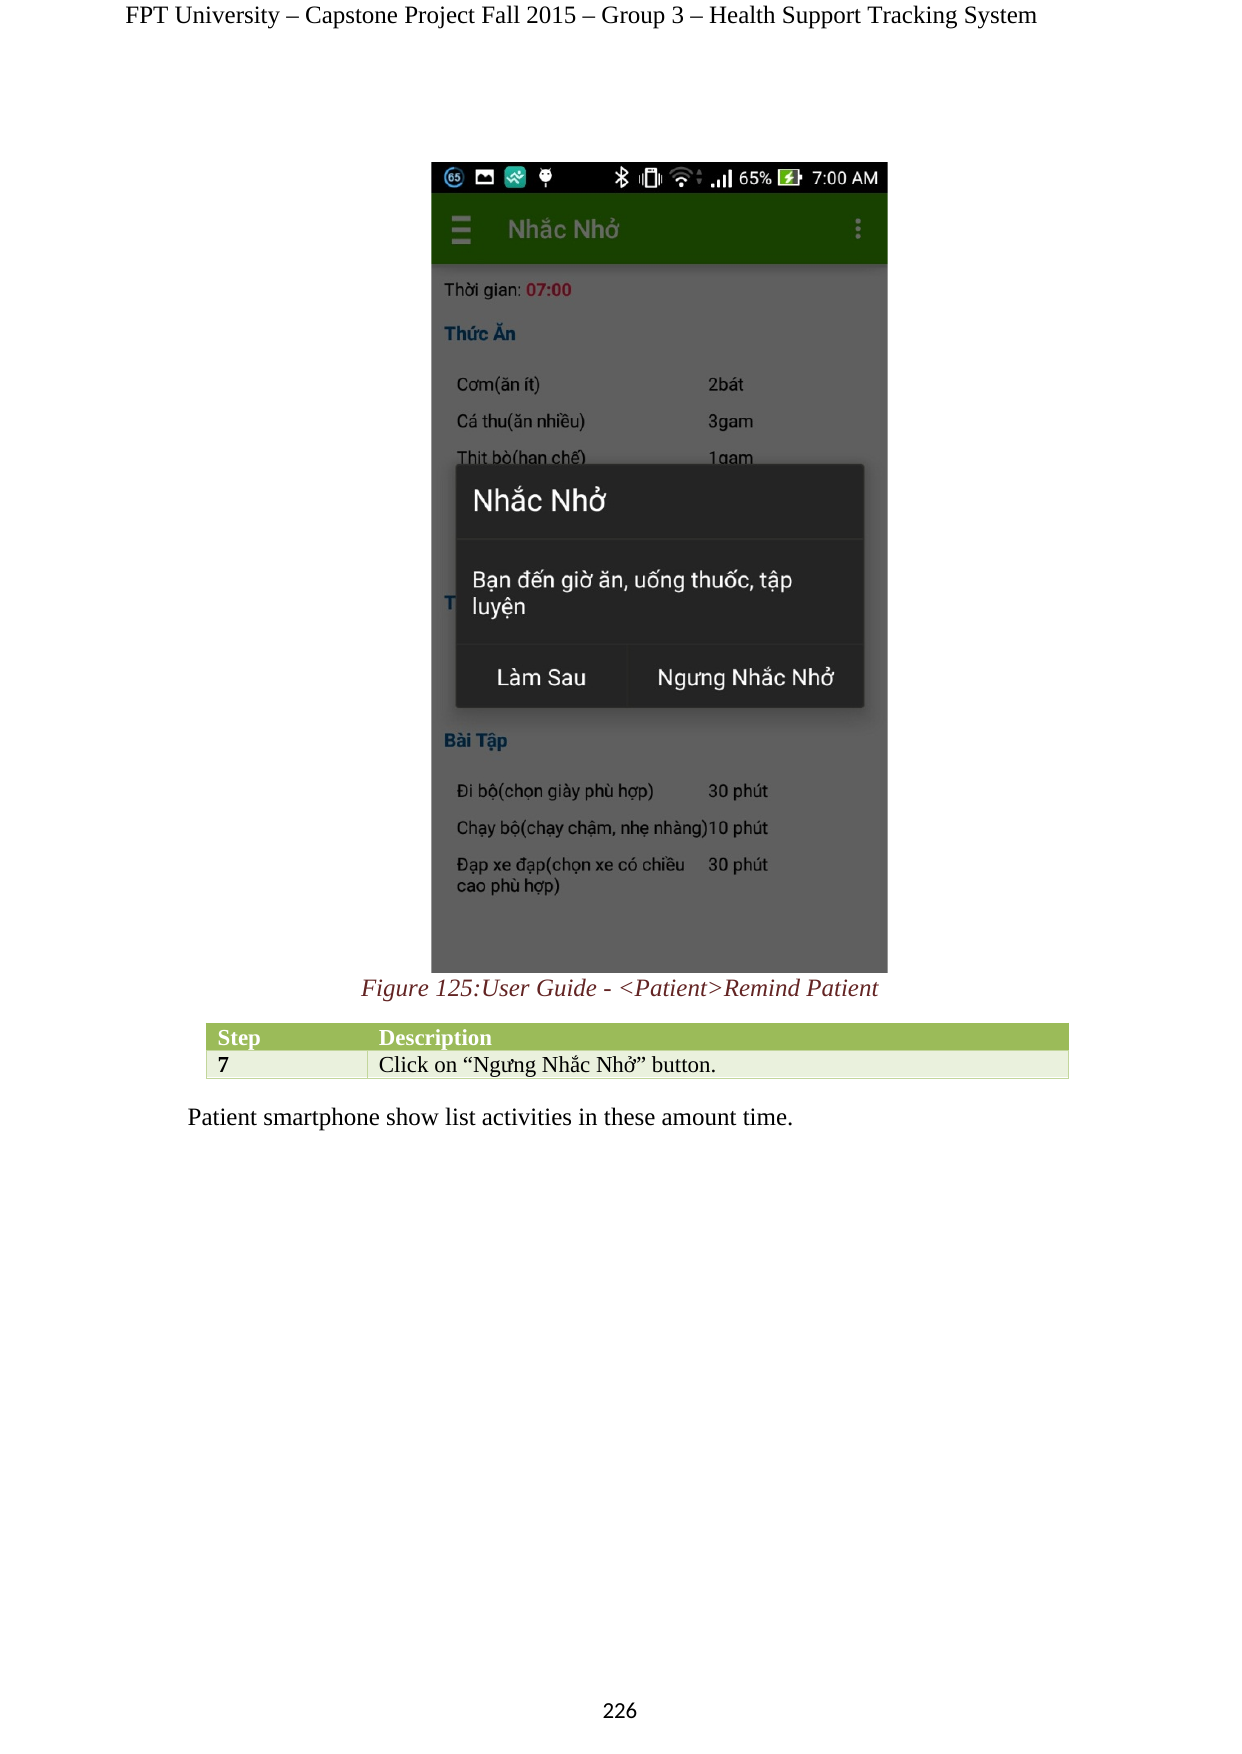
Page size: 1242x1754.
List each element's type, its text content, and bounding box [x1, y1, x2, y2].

text Patient smartphone show list activities in these amount time. [187, 1102, 1146, 1131]
text Figure 125:User Guide - <Patient>Remind Patient [94, 973, 1146, 1002]
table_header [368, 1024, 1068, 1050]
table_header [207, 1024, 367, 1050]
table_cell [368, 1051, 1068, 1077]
picture [431, 162, 888, 973]
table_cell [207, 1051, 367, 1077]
